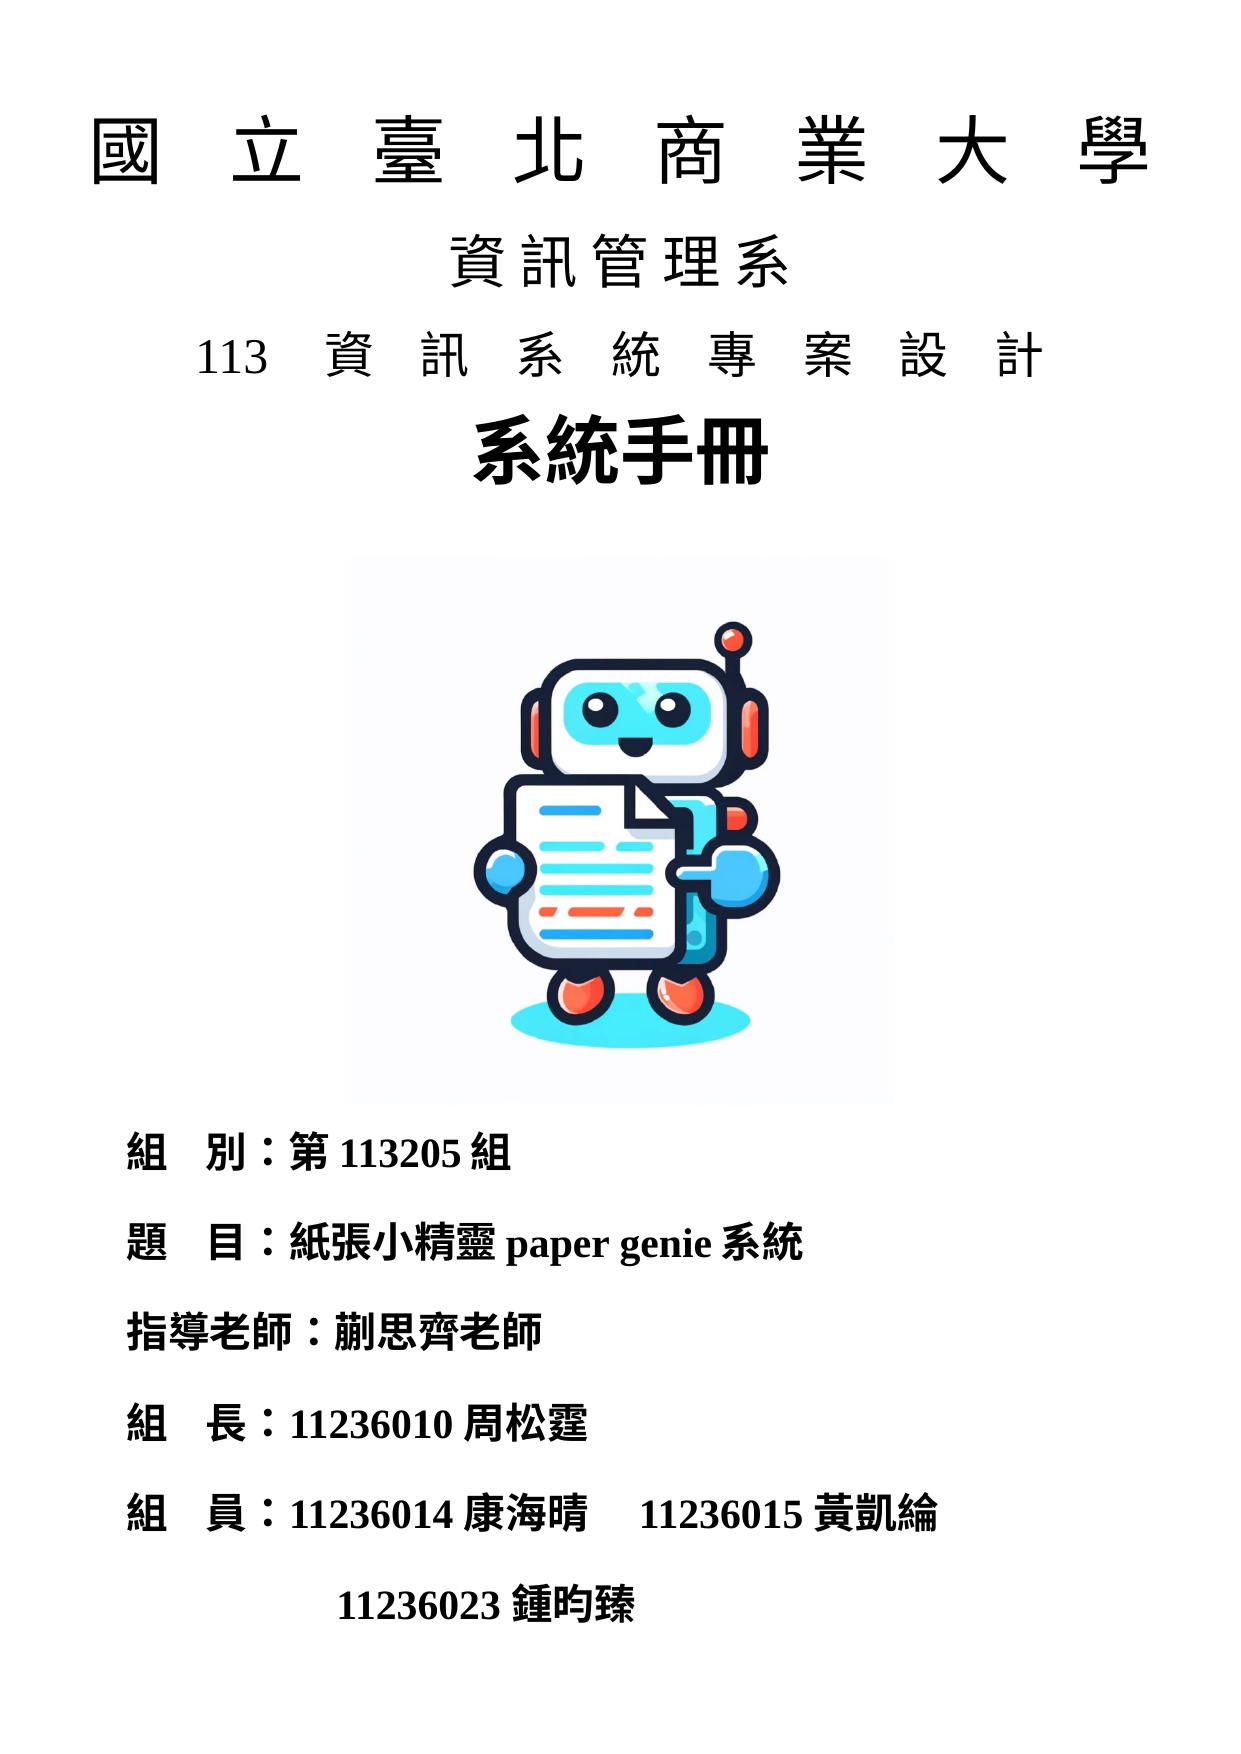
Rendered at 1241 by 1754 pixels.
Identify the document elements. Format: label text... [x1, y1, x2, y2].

text 組 員：11236014 康海晴 11236015 黃凱綸 [126, 1480, 1152, 1541]
text 題 目：紙張小精靈paper genie系統 [126, 1209, 1152, 1269]
picture [346, 556, 895, 1105]
text 組 長：11236010 周松霆 [126, 1390, 1152, 1450]
text 指導老師：蒯思齊老師 [126, 1299, 1152, 1360]
text 113資訊系統專案設計 [195, 314, 1045, 389]
text 組 別：第113205組 [126, 1119, 1152, 1179]
text 國立臺北商業大學 [89, 89, 1152, 202]
text 資 訊 管 理 系 [89, 202, 1152, 314]
text 11236023 鍾昀臻 [336, 1571, 1152, 1631]
text 系統手冊 [89, 389, 1152, 502]
